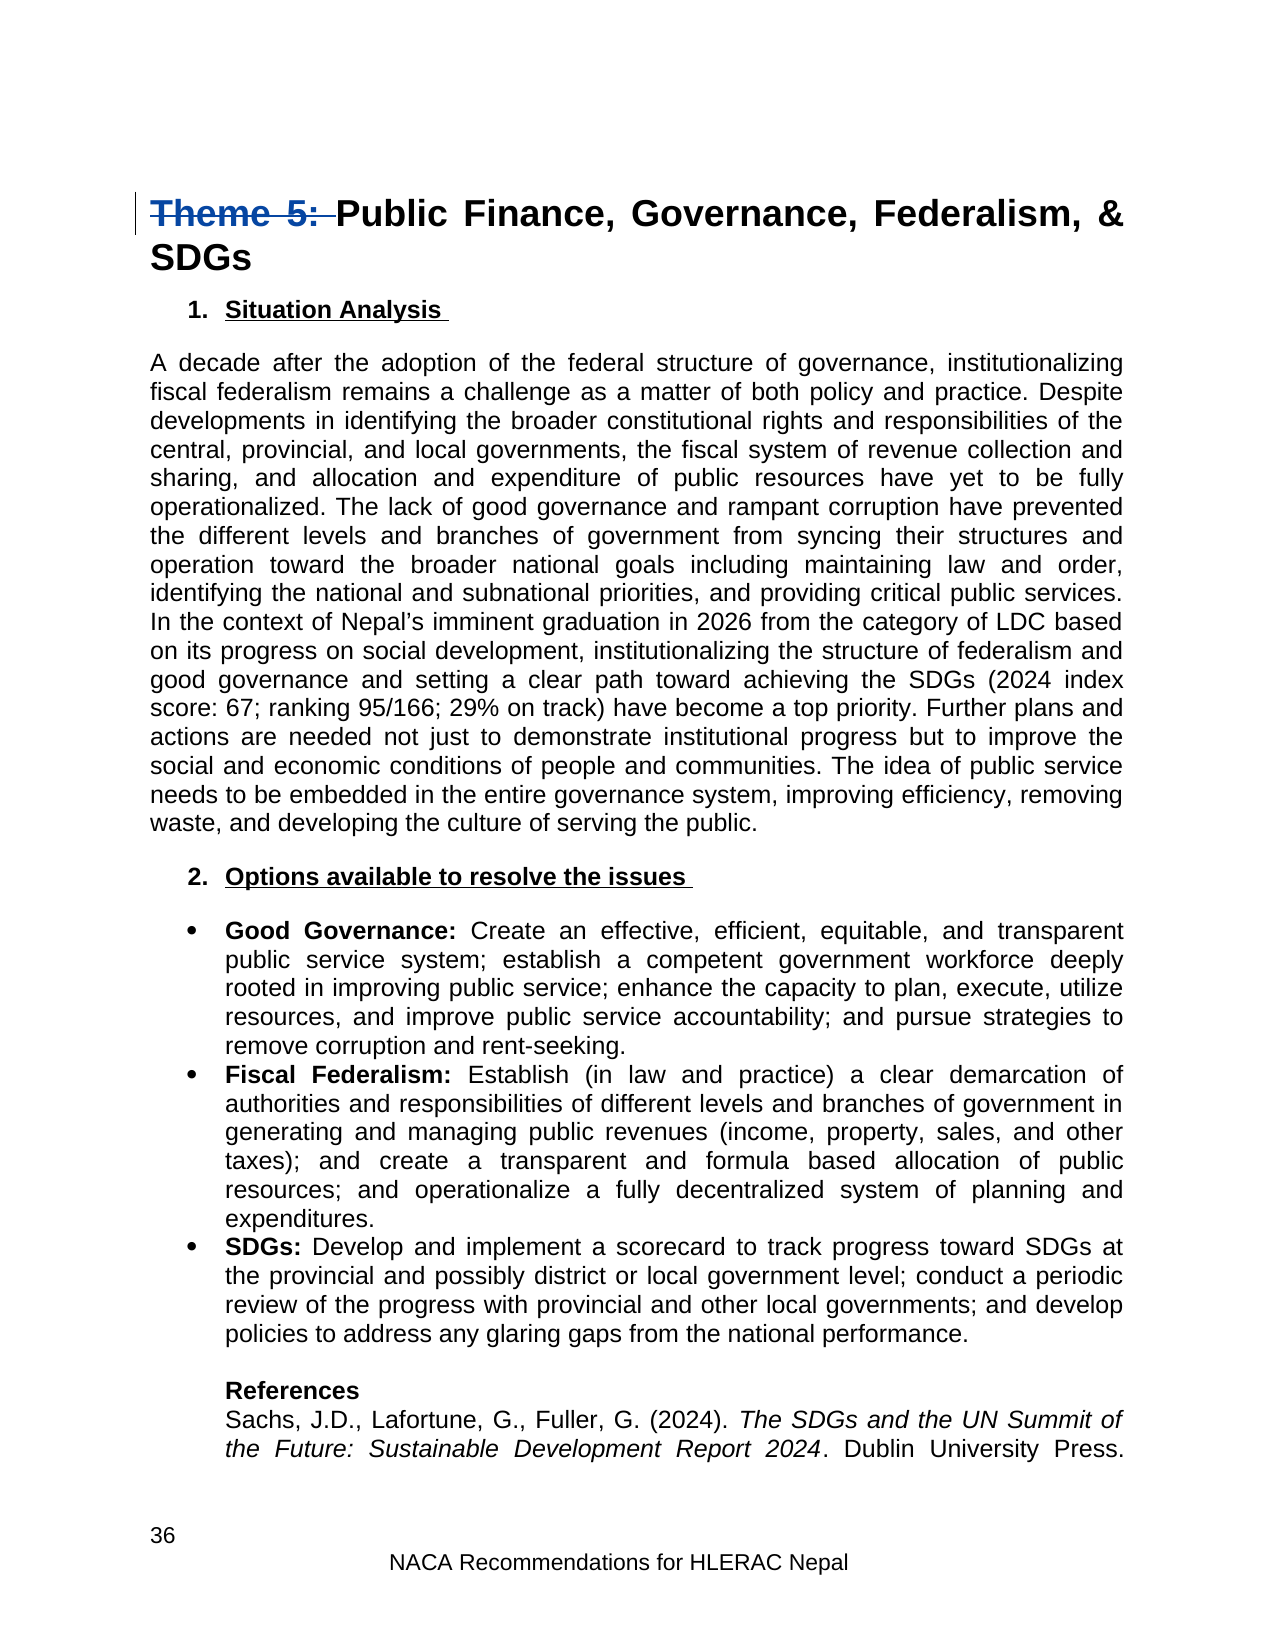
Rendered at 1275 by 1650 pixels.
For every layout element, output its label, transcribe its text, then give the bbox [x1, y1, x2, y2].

list Good Governance: Create an effective, efficient, equitable, and transparent public service system; establish a competent government workforce deeply rooted in improving public service; enhance the capacity to plan, execute, utilize resources, and improve public service accountability; and pursue strategies to remove corruption and rent-seeking. [187, 916, 1125, 1060]
list Situation Analysis [187, 294, 1125, 323]
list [225, 1405, 1125, 1462]
list SDGs: Develop and implement a scorecard to track progress toward SDGs at the provincial and possibly district or local government level; conduct a periodic review of the progress with provincial and other local governments; and develop policies to address any glaring gaps from the national performance. [187, 1232, 1125, 1347]
list Fiscal Federalism: Establish (in law and practice) a clear demarcation of authorities and responsibilities of different levels and branches of government in generating and managing public revenues (income, property, sales, and other taxes); and create a transparent and formula based allocation of public resources; and operationalize a fully decentralized system of planning and expenditures. [187, 1060, 1125, 1232]
subtitle Public Finance, Governance, Federalism, & SDGs [150, 192, 1125, 278]
list References [225, 1376, 1125, 1405]
list Options available to resolve the issues [187, 862, 1125, 891]
text A decade after the adoption of the federal structure of governance, institutionalizing fiscal federalism remains a challenge as a matter of both policy and practice. Despite developments in identifying the broader constitutional rights and responsibilities of the central, provincial, and local governments, the fiscal system of revenue collection and sharing, and allocation and expenditure of public resources have yet to be fully operationalized. The lack of good governance and rampant corruption have prevented the different levels and branches of government from syncing their structures and operation toward the broader national goals including maintaining law and order, identifying the national and subnational priorities, and providing critical public services. In the context of Nepal’s imminent graduation in 2026 from the category of LDC based on its progress on social development, institutionalizing the structure of federalism and good governance and setting a clear path toward achieving the SDGs (2024 index score: 67; ranking 95/166; 29% on track) have become a top priority. Further plans and actions are needed not just to demonstrate institutional progress but to improve the social and economic conditions of people and communities. The idea of public service needs to be embedded in the entire governance system, improving efficiency, removing waste, and developing the culture of serving the public. [150, 348, 1125, 837]
